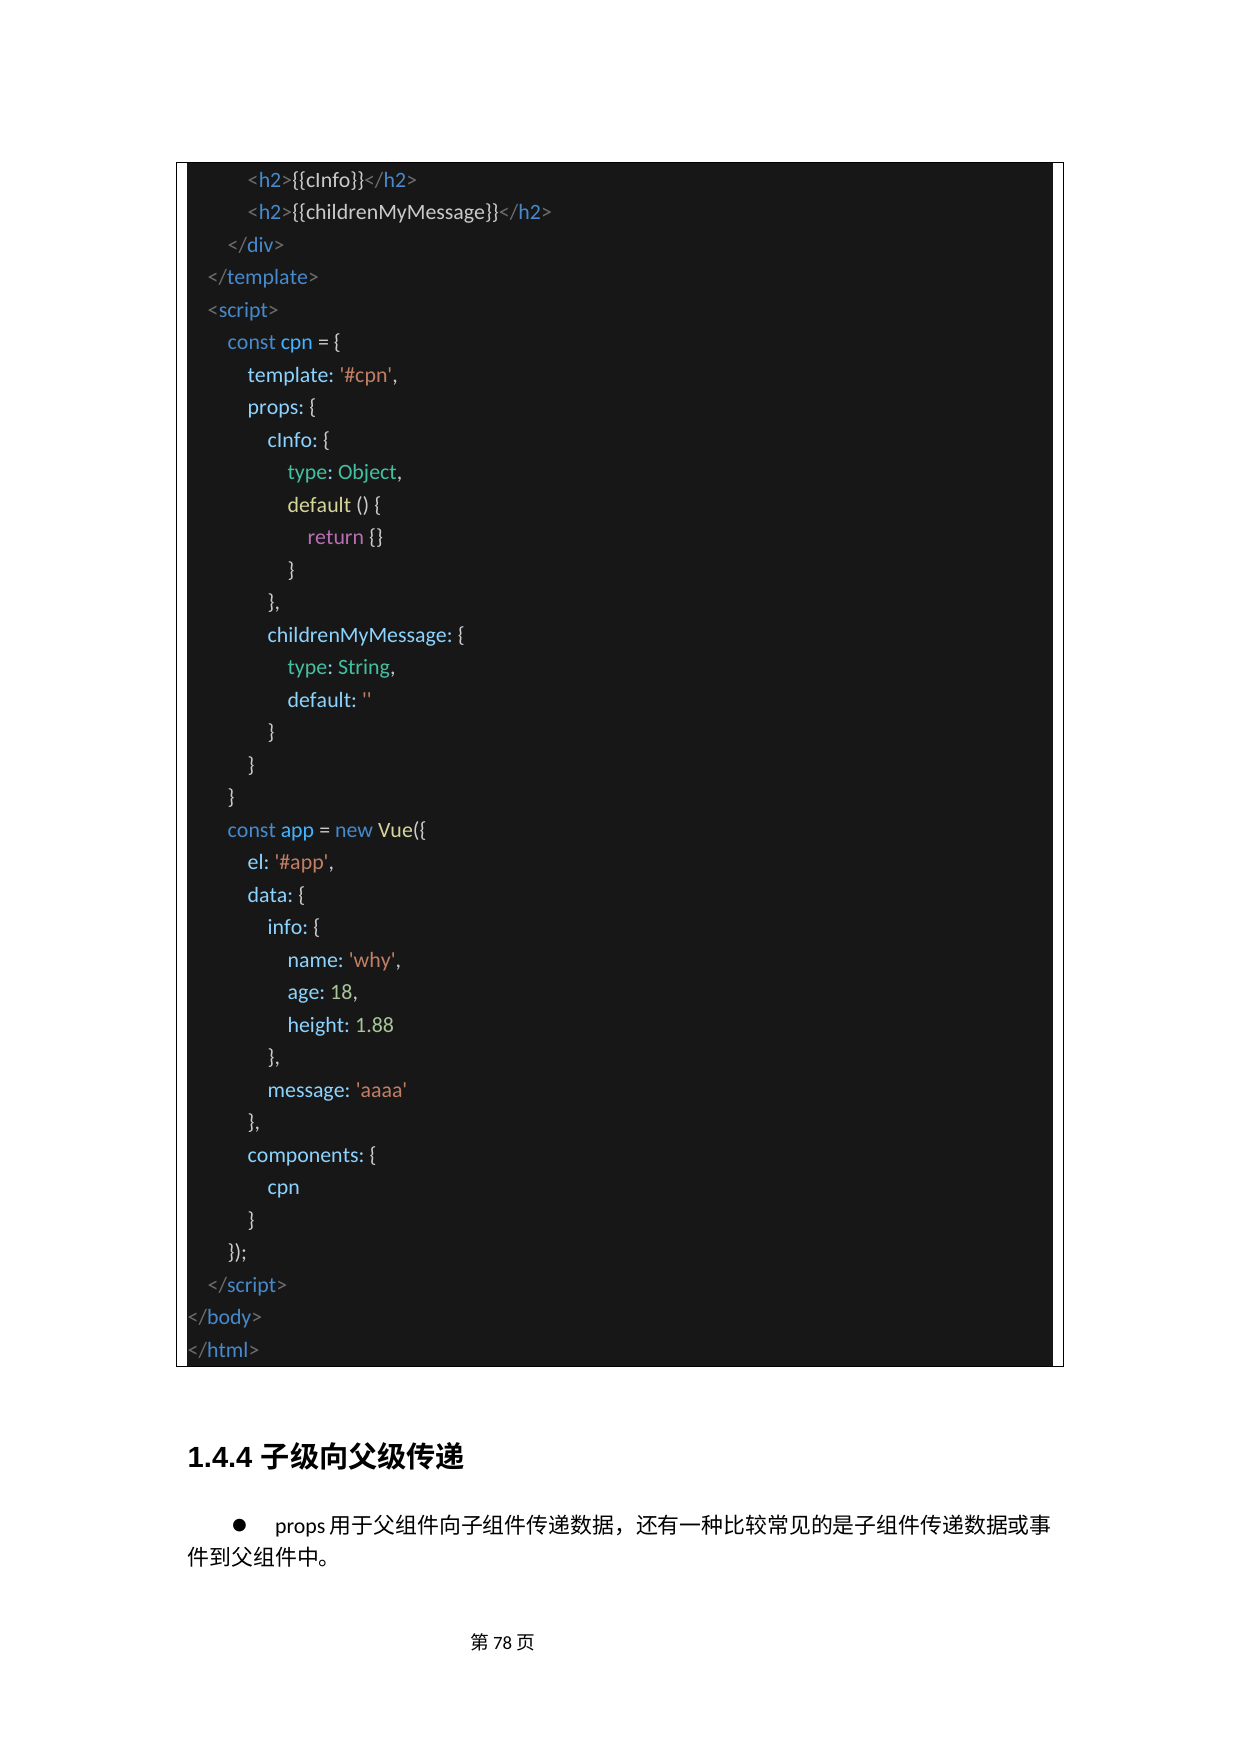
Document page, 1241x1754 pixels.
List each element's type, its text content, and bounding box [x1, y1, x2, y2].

list props用于父组件向子组件传递数据，还有一种比较常见的是子组件传递数据或事件到父组件中。 [187, 1508, 1053, 1573]
subtitle 子级向父级传递 [187, 1424, 1053, 1489]
